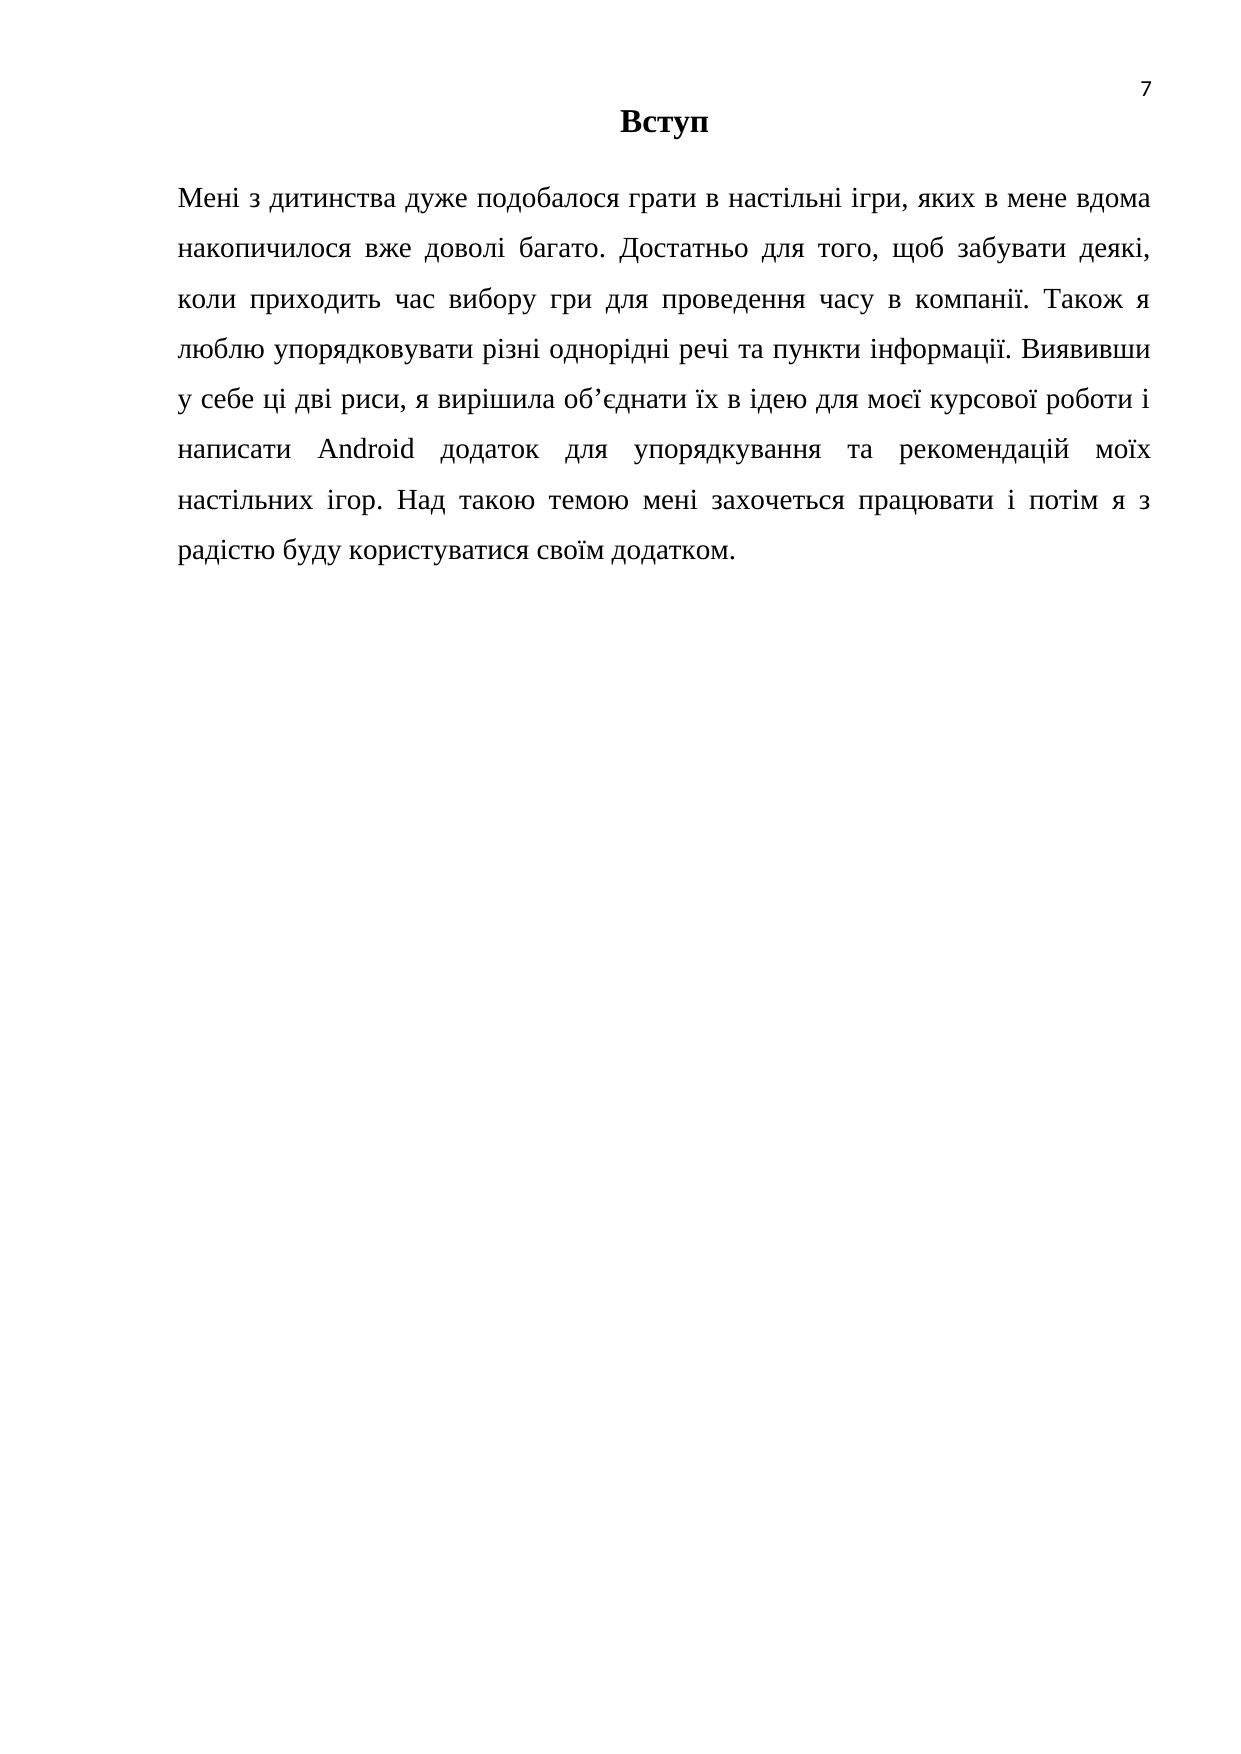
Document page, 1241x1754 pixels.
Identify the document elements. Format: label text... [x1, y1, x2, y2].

text Мені з дитинства дуже подобалося грати в настільні ігри, яких в мене вдома накопичилося вже доволі багато. Достатньо для того, щоб забувати деякі, коли приходить час вибору гри для проведення часу в компанії. Також я люблю упорядковувати різні однорідні речі та пункти інформації. Виявивши у себе ці дві риси, я вирішила об’єднати їх в ідею для моєї курсової роботи і написати Android додаток для упорядкування та рекомендацій моїх настільних ігор. Над такою темою мені захочеться працювати і потім я з радістю буду користуватися своїм додатком. [177, 180, 1152, 566]
text Вступ [177, 102, 1152, 140]
